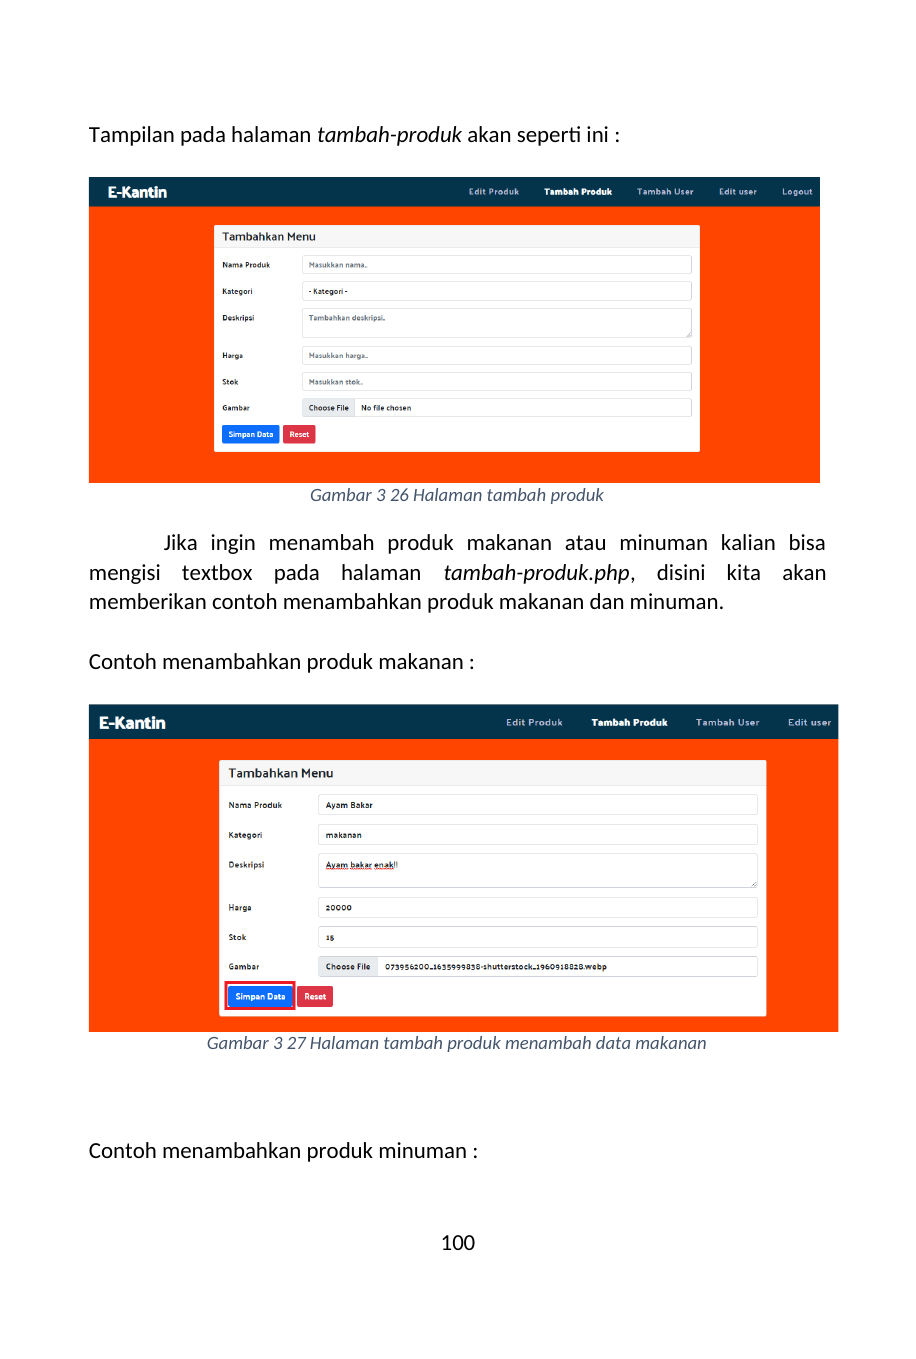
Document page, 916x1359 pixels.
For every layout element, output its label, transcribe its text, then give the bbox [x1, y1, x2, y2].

picture [109, 717, 165, 728]
picture [88, 207, 820, 483]
text Contoh menambahkan produk minuman : [89, 1134, 827, 1164]
text Contoh menambahkan produk makanan : [89, 645, 827, 675]
picture [100, 717, 108, 728]
text Jika ingin menambah produk makanan atau minuman kalian bisa mengisi textbox pada halaman tambah-produk.php, disini kita akan memberikan contoh menambahkan produk makanan dan minuman. [89, 526, 827, 616]
picture [123, 187, 166, 197]
picture [109, 187, 116, 197]
text Tampilan pada halaman tambah-produk akan seperti ini : [89, 118, 827, 148]
picture [551, 189, 578, 194]
picture [599, 719, 630, 725]
picture [640, 719, 666, 725]
picture [582, 189, 611, 194]
picture [88, 740, 839, 1032]
